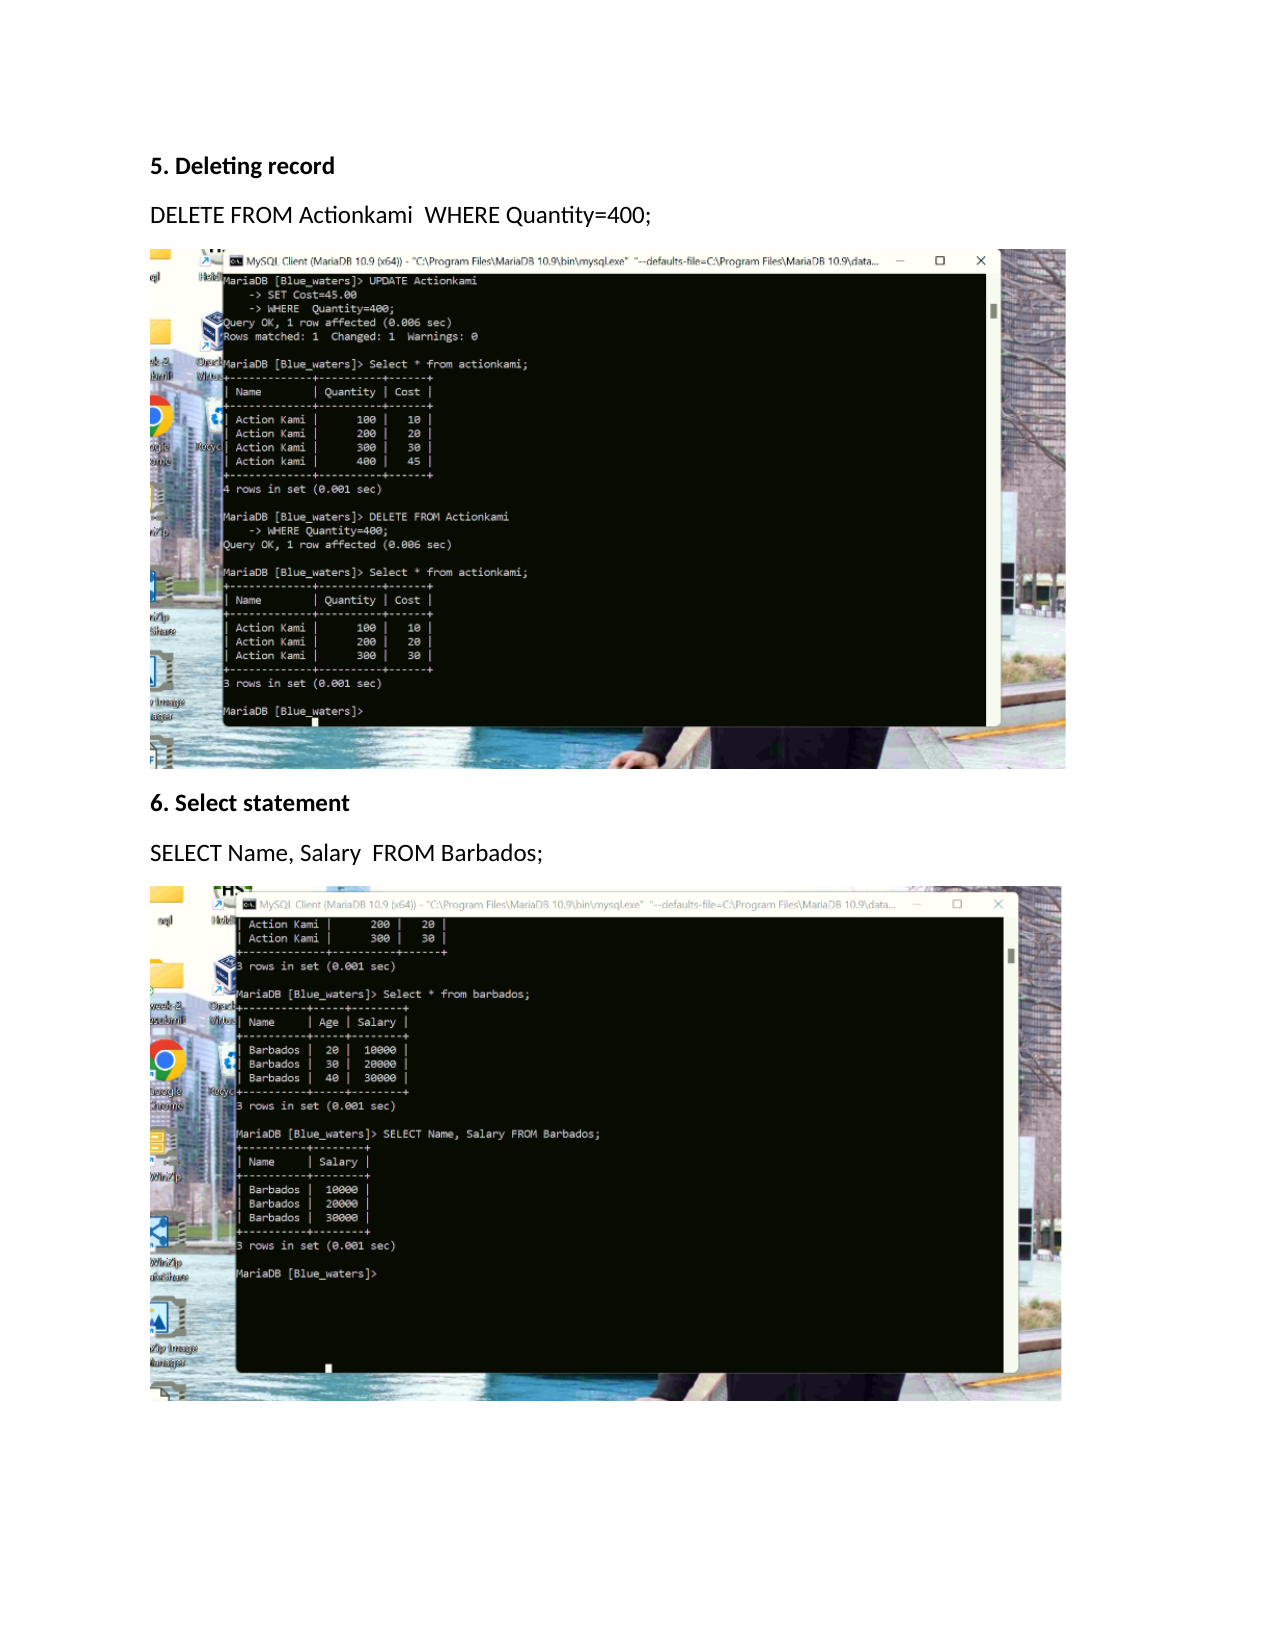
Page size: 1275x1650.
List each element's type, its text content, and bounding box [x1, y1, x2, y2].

picture [150, 886, 1062, 1401]
text 5. Deleting record [150, 150, 1125, 181]
picture [150, 249, 1066, 769]
text SELECT Name, Salary FROM Barbados; [150, 837, 1125, 868]
text 6. Select statement [150, 787, 1125, 818]
text DELETE FROM Actionkami WHERE Quantity=400; [150, 199, 1125, 230]
